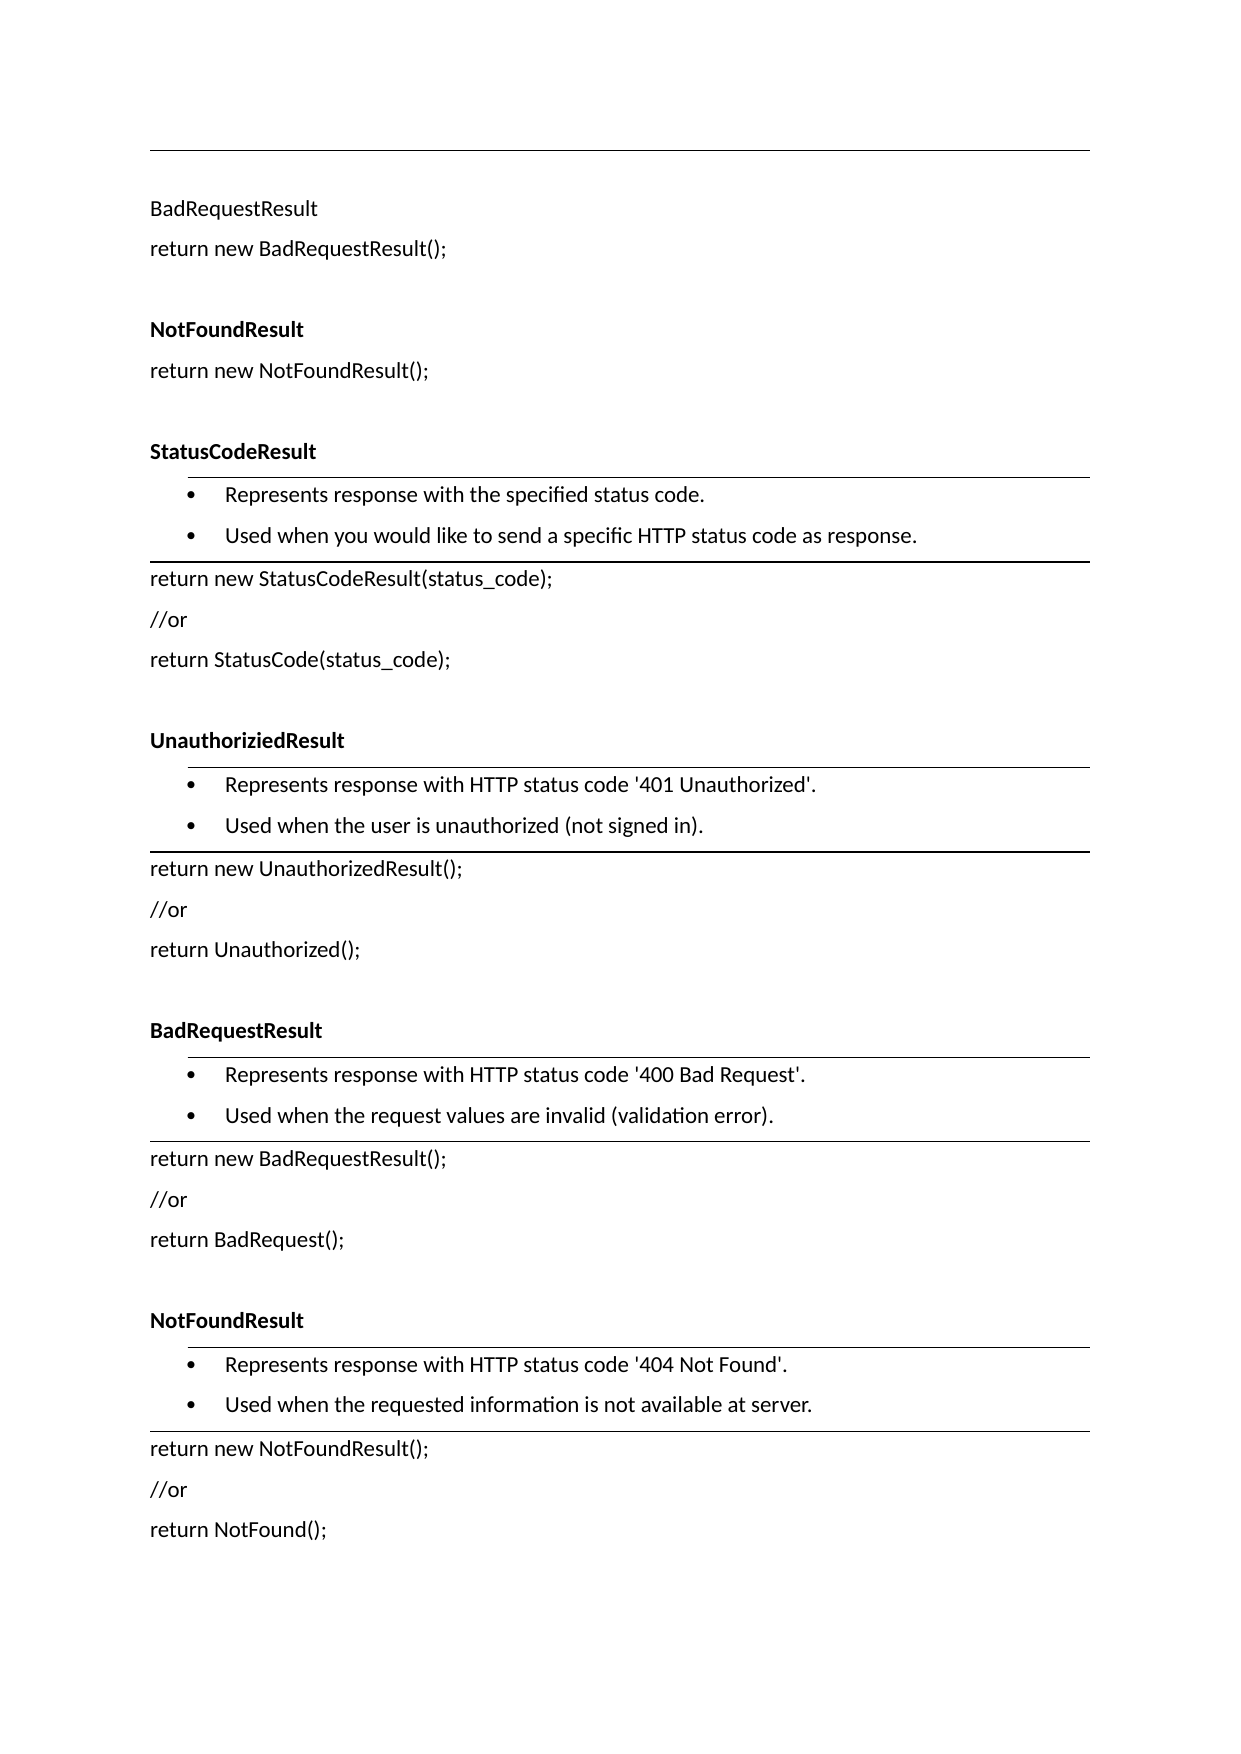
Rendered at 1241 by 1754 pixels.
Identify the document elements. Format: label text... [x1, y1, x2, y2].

list Represents response with the specified status code. [187, 478, 1090, 508]
text BadRequestResult [150, 1013, 1090, 1044]
list Used when the requested information is not available at server. [187, 1387, 1090, 1419]
text return BadRequest(); [150, 1222, 1090, 1253]
text return new BadRequestResult(); [150, 231, 1090, 262]
text NotFoundResult [150, 1303, 1090, 1334]
list Represents response with HTTP status code '400 Bad Request'. [187, 1058, 1090, 1088]
text //or [150, 892, 1090, 923]
text return new StatusCodeResult(status_code); [150, 563, 1090, 593]
text StatusCodeResult [150, 434, 1090, 465]
text UnauthoriziedResult [150, 723, 1090, 755]
text //or [150, 602, 1090, 633]
text return NotFound(); [150, 1512, 1090, 1543]
text BadRequestResult [150, 191, 1090, 222]
text return StatusCode(status_code); [150, 642, 1090, 674]
list Used when the request values are invalid (validation error). [187, 1098, 1090, 1129]
text //or [150, 1472, 1090, 1503]
list Represents response with HTTP status code '401 Unauthorized'. [187, 768, 1090, 798]
list Used when you would like to send a specific HTTP status code as response. [187, 518, 1090, 549]
text return new BadRequestResult(); [150, 1142, 1090, 1172]
list Used when the user is unauthorized (not signed in). [187, 808, 1090, 839]
text NotFoundResult [150, 312, 1090, 343]
text //or [150, 1182, 1090, 1213]
list Represents response with HTTP status code '404 Not Found'. [187, 1348, 1090, 1378]
text return new NotFoundResult(); [150, 353, 1090, 384]
text return new UnauthorizedResult(); [150, 853, 1090, 882]
text return new NotFoundResult(); [150, 1432, 1090, 1462]
text return Unauthorized(); [150, 932, 1090, 963]
